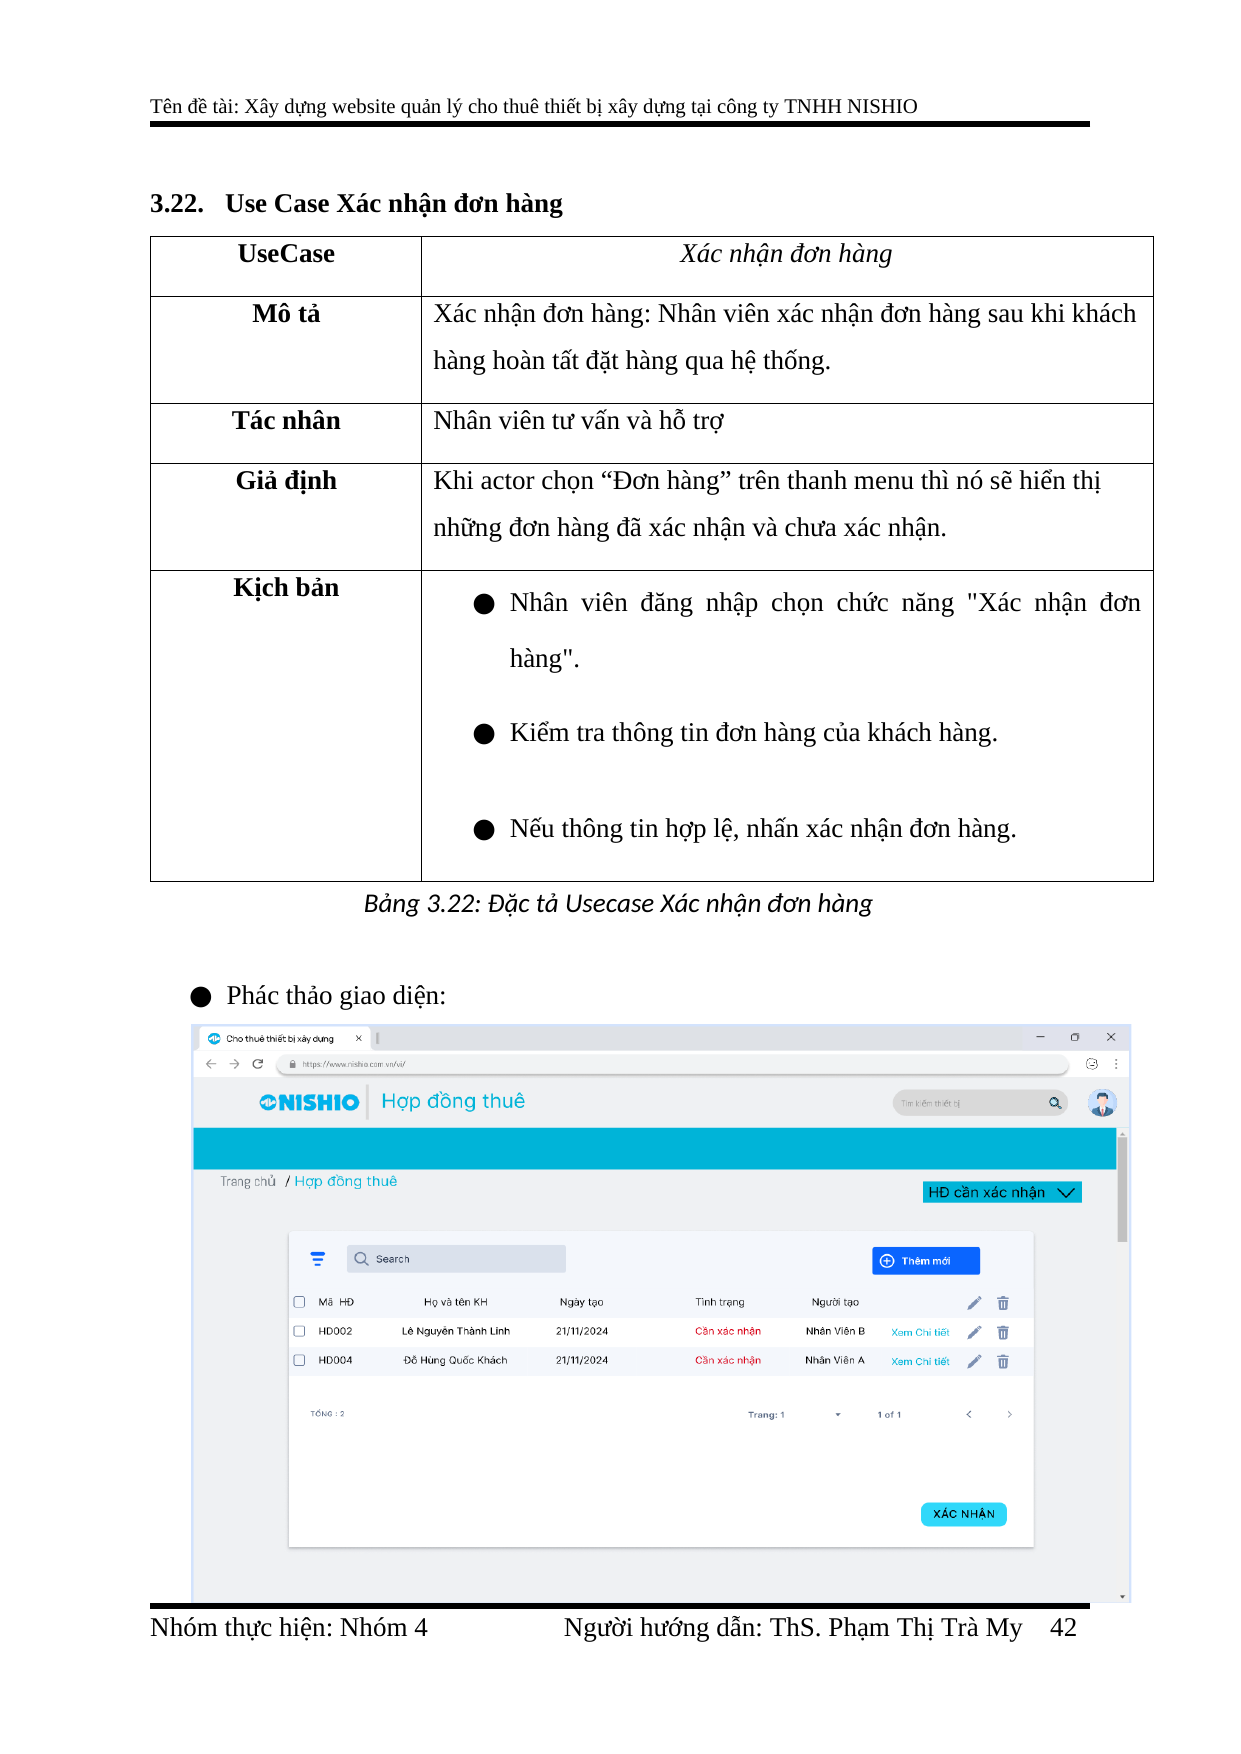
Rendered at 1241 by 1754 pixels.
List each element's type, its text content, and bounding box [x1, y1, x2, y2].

table_header Xác nhận đơn hàng [422, 237, 1153, 296]
subtitle Use Case Xác nhận đơn hàng [150, 188, 1090, 219]
picture [191, 1024, 1132, 1603]
table_cell Nhân viên tư vấn và hỗ trợ [422, 404, 1153, 463]
subtitle Bảng 3.22: Đặc tả Usecase Xác nhận đơn hàng [150, 886, 1090, 919]
table_cell Kịch bản [151, 571, 421, 881]
table_cell Giả định [151, 464, 421, 570]
table_cell Tác nhân [151, 404, 421, 463]
list Phác thảo giao diện: [189, 964, 1090, 1020]
table_cell Mô tả [151, 297, 421, 403]
table_cell Nhân viên đăng nhập chọn chức năng "Xác nhận đơn hàng". Kiểm tra thông tin đơn hàng của khách hàng. Nếu thông tin hợp lệ, nhấn xác nhận đơn hàng. [422, 571, 1153, 881]
table_header UseCase [151, 237, 421, 296]
table_cell Xác nhận đơn hàng: Nhân viên xác nhận đơn hàng sau khi khách hàng hoàn tất đặt hàng qua hệ thống. [422, 297, 1153, 403]
table_cell Khi actor chọn “Đơn hàng” trên thanh menu thì nó sẽ hiển thị những đơn hàng đã xác nhận và chưa xác nhận. [422, 464, 1153, 570]
